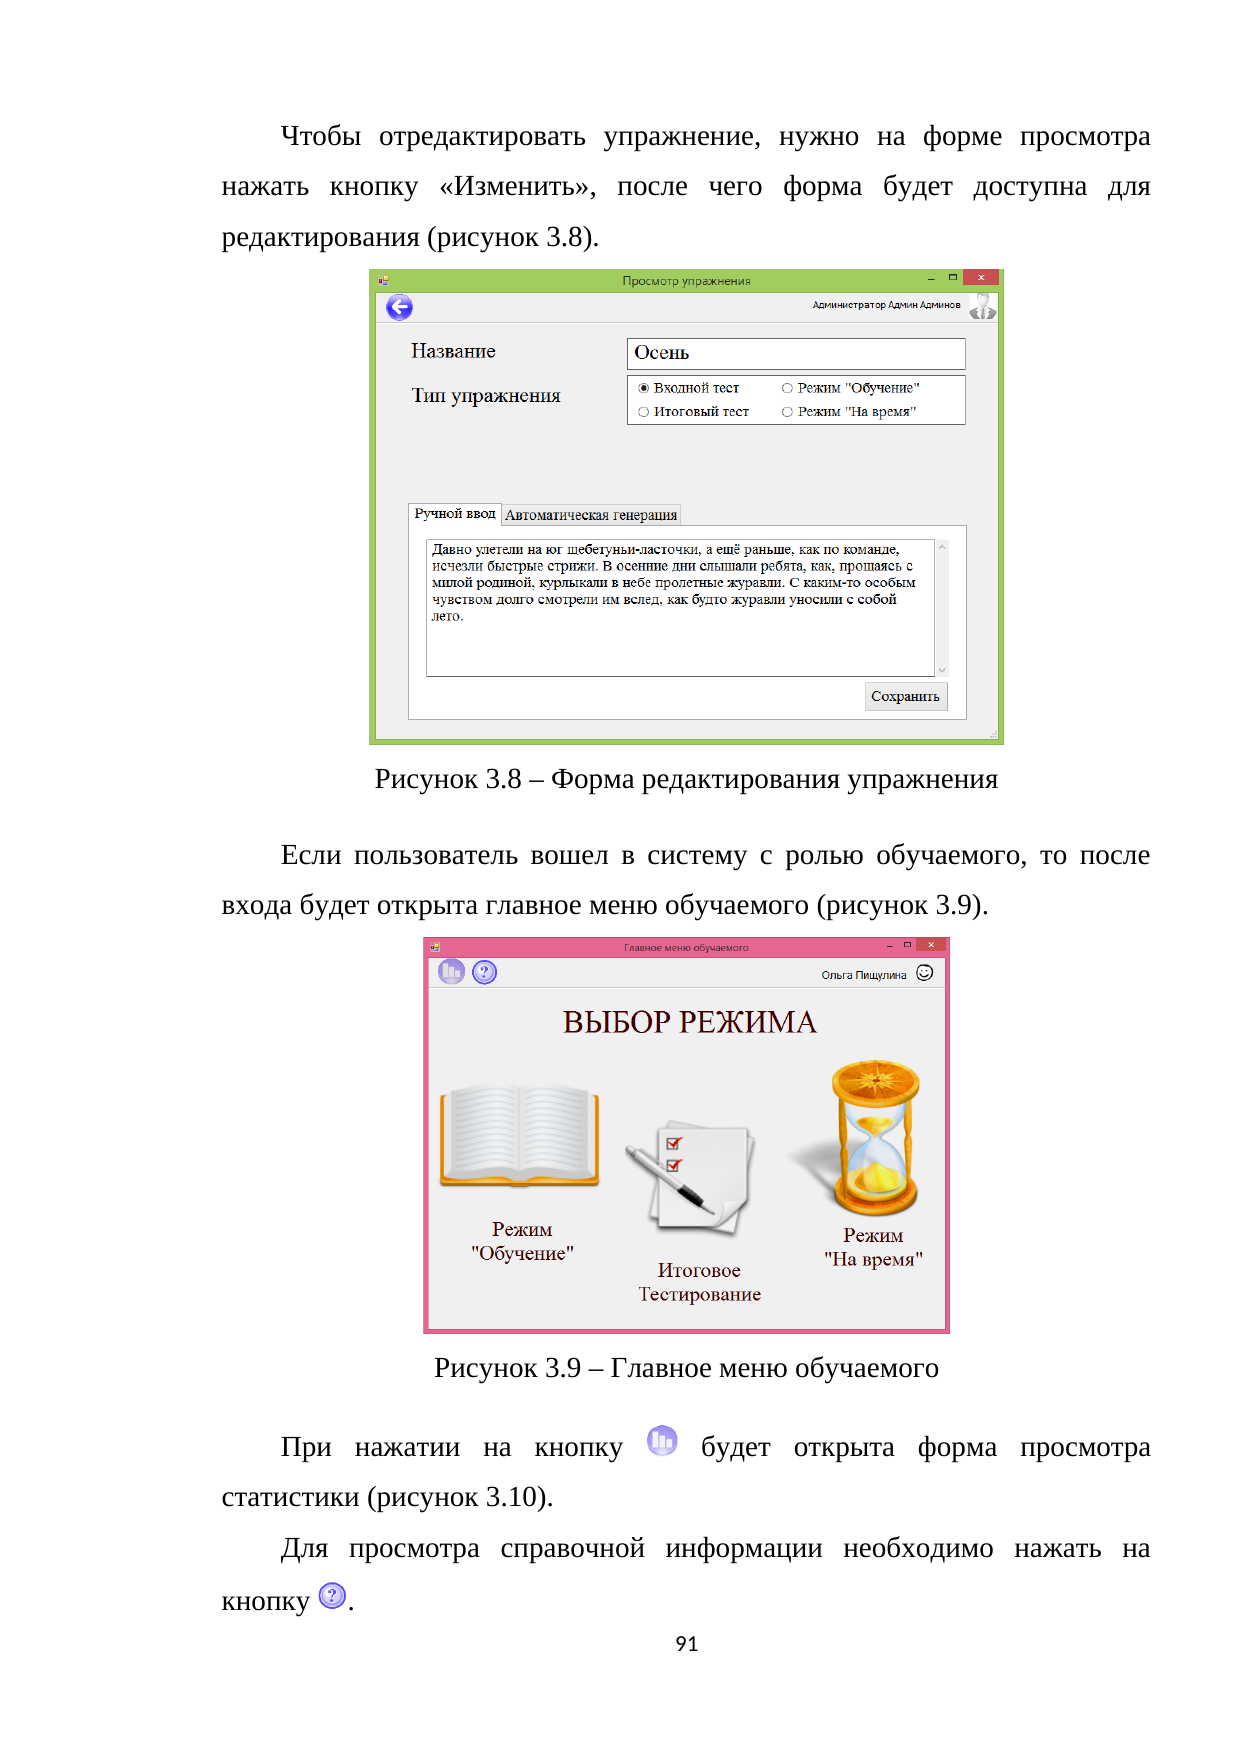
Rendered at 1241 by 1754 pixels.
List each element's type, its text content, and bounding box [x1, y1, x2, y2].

text При нажатии на кнопку будет открыта форма просмотра статистики (рисунок 3.10). [221, 1425, 1152, 1513]
picture [423, 937, 950, 1334]
text Для просмотра справочной информации необходимо нажать на кнопку . [221, 1530, 1152, 1616]
picture [646, 1425, 678, 1457]
picture [369, 269, 1004, 745]
text Чтобы отредактировать упражнение, нужно на форме просмотра нажать кнопку «Изменить», после чего форма будет доступна для редактирования (рисунок 3.8). [221, 118, 1152, 252]
text Если пользователь вошел в систему с ролью обучаемого, то после входа будет открыта главное меню обучаемого (рисунок 3.9). [221, 837, 1152, 921]
picture [317, 1580, 348, 1610]
